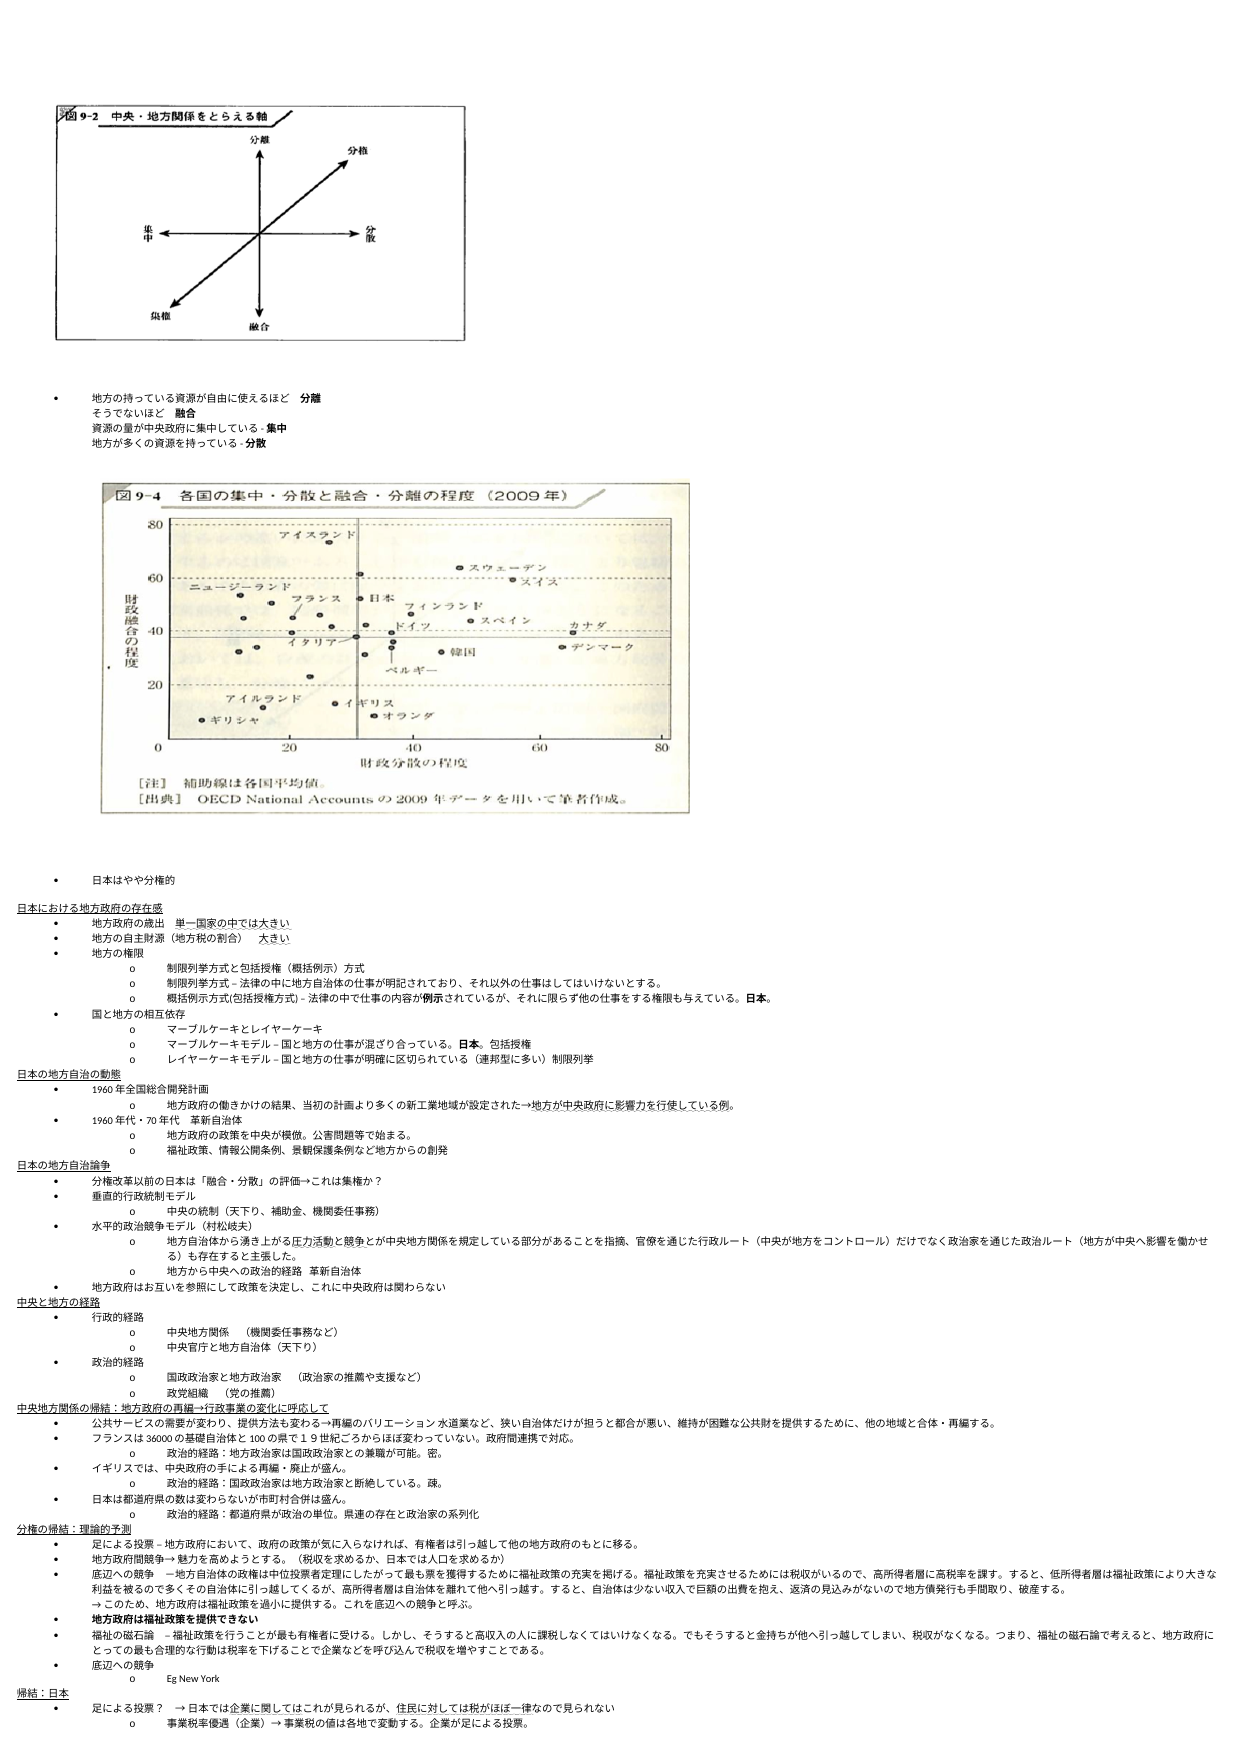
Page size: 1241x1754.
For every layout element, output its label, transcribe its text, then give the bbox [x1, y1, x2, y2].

text 分権の帰結：理論的予測 [17, 1521, 1221, 1536]
picture [16, 450, 788, 873]
list 政治的経路：都道府県が政治の単位。県連の存在と政治家の系列化 [129, 1506, 1221, 1521]
list 地方の権限 [54, 945, 1221, 960]
list 底辺への競争 －地方自治体の政権は中位投票者定理にしたがって最も票を獲得するために福祉政策の充実を掲げる。福祉政策を充実させるためには税収がいるので、高所得者層に高税率を課す。すると、低所得者層は福祉政策により大きな利益を被るので多くその自治体に引っ越してくるが、高所得者層は自治体を離れて他へ引っ越す。すると、自治体は少ない収入で巨額の出費を抱え、返済の見込みがないので地方債発行も手間取り、破産する。 → このため、地方政府は福祉政策を過小に提供する。これを底辺への競争と呼ぶ。 [54, 1567, 1221, 1612]
list 垂直的行政統制モデル [54, 1188, 1221, 1203]
list 地方の自主財源（地方税の割合） 大きい [54, 930, 1221, 945]
list 国と地方の相互依存 [54, 1006, 1221, 1021]
list 福祉政策、情報公開条例、景観保護条例など地方からの創発 [129, 1142, 1221, 1158]
text 帰結：日本 [17, 1686, 1221, 1701]
list 概括例示方式(包括授権方式) – 法律の中で仕事の内容が例示されているが、それに限らず他の仕事をする権限も与えている。日本。 [129, 991, 1221, 1006]
list 足による投票 – 地方政府において、政府の政策が気に入らなければ、有権者は引っ越して他の地方政府のもとに移る。 [54, 1536, 1221, 1551]
list 1960年全国総合開発計画 [54, 1082, 1221, 1097]
text 中央と地方の経路 [17, 1294, 1221, 1309]
list 政治的経路：地方政治家は国政政治家との兼職が可能。密。 [129, 1445, 1221, 1461]
list 公共サービスの需要が変わり、提供方法も変わる→再編のバリエーション 水道業など、狭い自治体だけが担うと都合が悪い、維持が困難な公共財を提供するために、他の地域と合体・再編する。 [54, 1415, 1221, 1430]
list 地方自治体から湧き上がる圧力活動と競争とが中央地方関係を規定している部分があることを指摘、官僚を通じた行政ルート（中央が地方をコントロール）だけでなく政治家を通じた政治ルート（地方が中央へ影響を働かせる）も存在すると主張した。 [129, 1233, 1221, 1264]
list 地方政府はお互いを参照にして政策を決定し、これに中央政府は関わらない [54, 1279, 1221, 1294]
list フランスは36000の基礎自治体と100の県で１９世紀ごろからほぼ変わっていない。政府間連携で対応。 [54, 1430, 1221, 1445]
list 分権改革以前の日本は「融合・分散」の評価→これは集権か？ [54, 1173, 1221, 1188]
list 日本は都道府県の数は変わらないが市町村合併は盛ん。 [54, 1491, 1221, 1506]
list 政党組織 （党の推薦） [129, 1385, 1221, 1400]
list 底辺への競争 [54, 1657, 1221, 1672]
list 制限列挙方式 – 法律の中に地方自治体の仕事が明記されており、それ以外の仕事はしてはいけないとする。 [129, 976, 1221, 991]
list 国政政治家と地方政治家 （政治家の推薦や支援など） [129, 1370, 1221, 1385]
list 地方政府は福祉政策を提供できない [54, 1612, 1221, 1627]
list Eg New York [129, 1672, 1221, 1686]
list 中央官庁と地方自治体（天下り） [129, 1339, 1221, 1354]
list 地方政府の政策を中央が模倣。公害問題等で始まる。 [129, 1127, 1221, 1142]
list マーブルケーキとレイヤーケーキ [129, 1021, 1221, 1036]
list 中央地方関係 （機関委任事務など） [129, 1324, 1221, 1339]
list 中央の統制（天下り、補助金、機関委任事務） [129, 1203, 1221, 1218]
text 日本における地方政府の存在感 [17, 900, 1221, 915]
list マーブルケーキモデル – 国と地方の仕事が混ざり合っている。日本。包括授権 [129, 1036, 1221, 1052]
list 福祉の磁石論 – 福祉政策を行うことが最も有権者に受ける。しかし、そうすると高収入の人に課税しなくてはいけなくなる。でもそうすると金持ちが他へ引っ越してしまい、税収がなくなる。つまり、福祉の磁石論で考えると、地方政府にとっての最も合理的な行動は税率を下げることで企業などを呼び込んで税収を増やすことである。 [54, 1627, 1221, 1657]
list 地方の持っている資源が自由に使えるほど 分離 そうでないほど 融合 資源の量が中央政府に集中している - 集中 地方が多くの資源を持っている - 分散 [54, 390, 1221, 450]
list 地方から中央への政治的経路 革新自治体 [129, 1264, 1221, 1279]
list 政治的経路 [54, 1354, 1221, 1370]
text 日本の地方自治の動態 [17, 1067, 1221, 1082]
list 行政的経路 [54, 1309, 1221, 1324]
list 日本はやや分権的 [54, 872, 1221, 887]
list 地方政府間競争→ 魅力を高めようとする。（税収を求めるか、日本では人口を求めるか） [54, 1551, 1221, 1567]
list 政治的経路：国政政治家は地方政治家と断絶している。疎。 [129, 1476, 1221, 1491]
text 日本の地方自治論争 [17, 1158, 1221, 1173]
list 地方政府の働きかけの結果、当初の計画より多くの新工業地域が設定された→地方が中央政府に影響力を行使している例。 [129, 1097, 1221, 1112]
list レイヤーケーキモデル – 国と地方の仕事が明確に区切られている（連邦型に多い）制限列挙 [129, 1052, 1221, 1067]
picture [16, 16, 612, 390]
list 足による投票？ → 日本では企業に関してはこれが見られるが、住民に対しては税がほぼ一律なので見られない [54, 1701, 1221, 1716]
list 制限列挙方式と包括授権（概括例示）方式 [129, 960, 1221, 976]
text 中央地方関係の帰結：地方政府の再編→行政事業の変化に呼応して [17, 1400, 1221, 1415]
list 地方政府の歳出 単一国家の中では大きい [54, 915, 1221, 930]
list 事業税率優遇（企業）→ 事業税の値は各地で変動する。企業が足による投票。 [129, 1716, 1221, 1731]
list 水平的政治競争モデル（村松岐夫） [54, 1218, 1221, 1233]
list イギリスでは、中央政府の手による再編・廃止が盛ん。 [54, 1461, 1221, 1476]
list 1960年代・70年代 革新自治体 [54, 1112, 1221, 1127]
